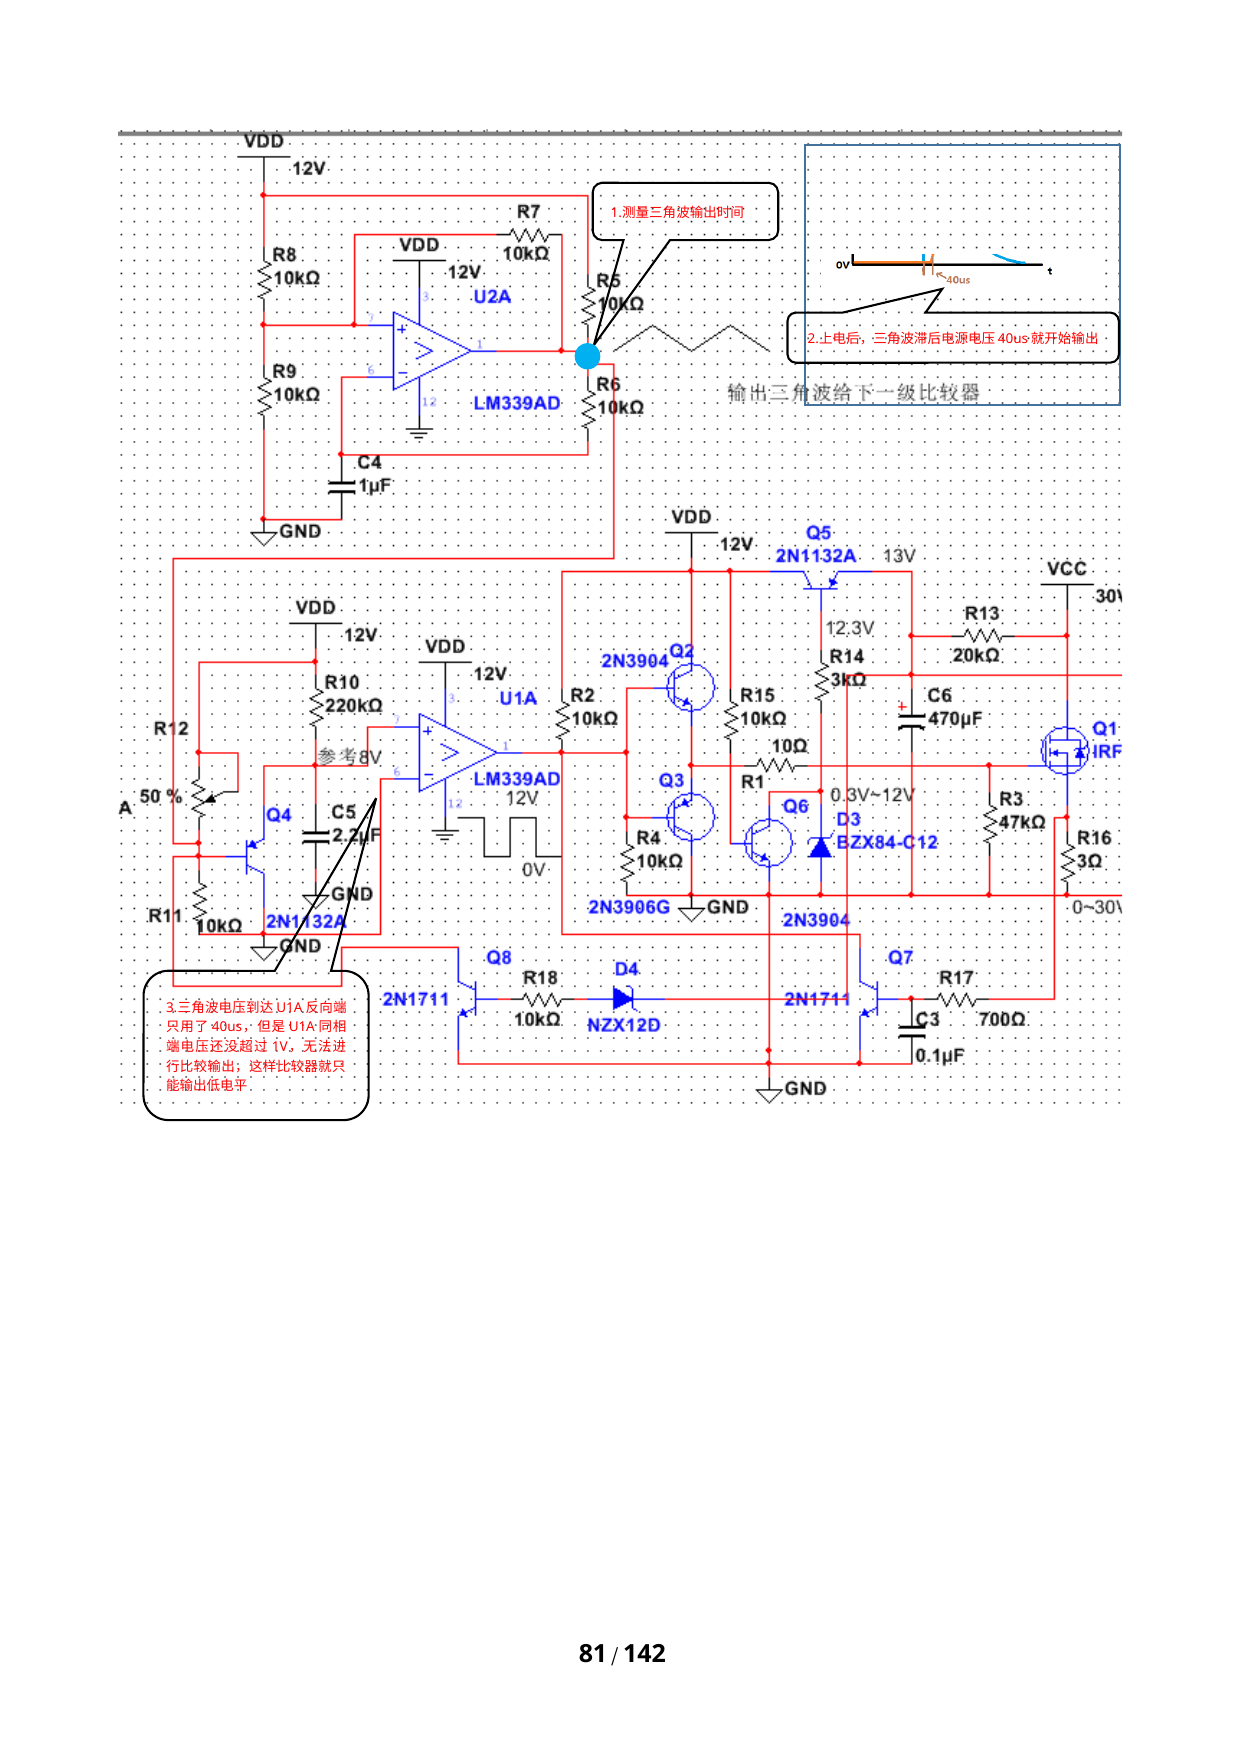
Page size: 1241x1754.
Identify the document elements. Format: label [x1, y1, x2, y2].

picture [118, 129, 1123, 1111]
picture [145, 811, 371, 1111]
